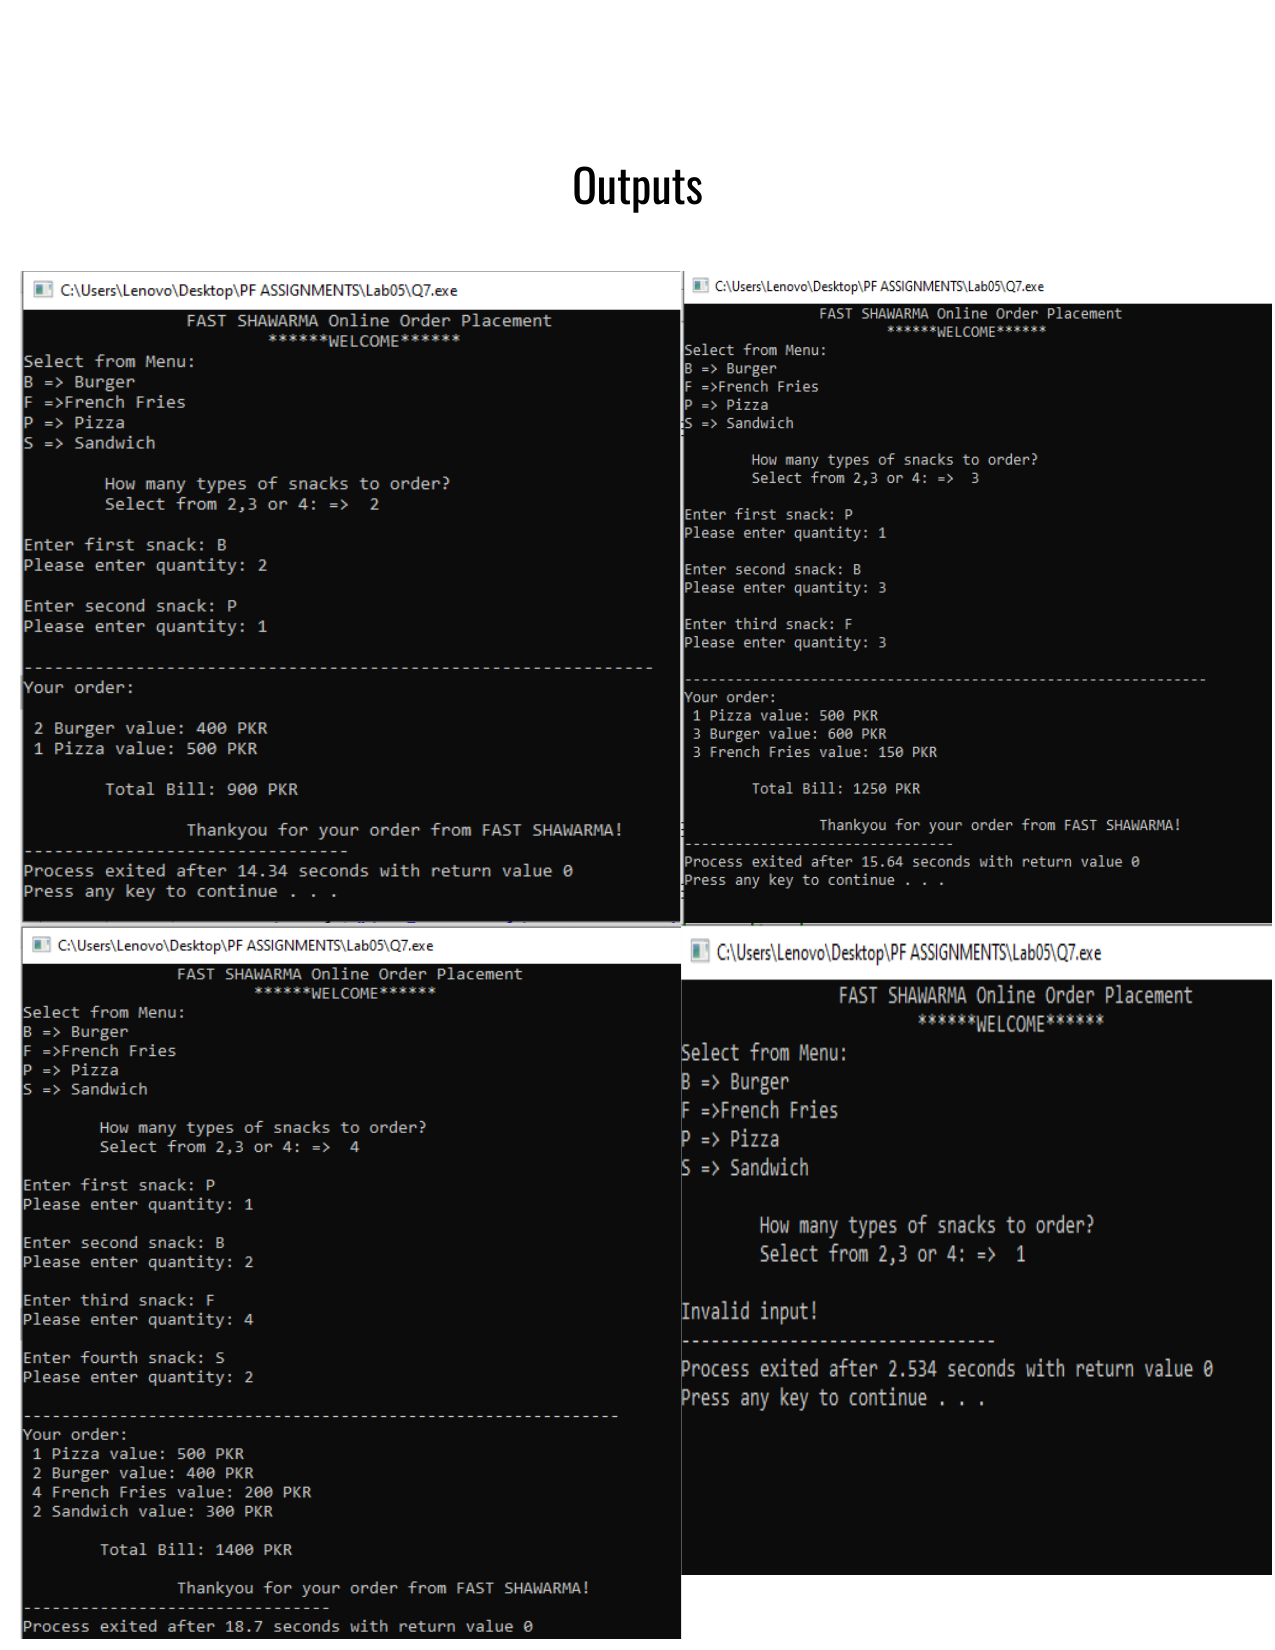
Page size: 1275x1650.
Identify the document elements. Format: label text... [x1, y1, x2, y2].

text Outputs [150, 150, 1125, 218]
picture [20, 271, 1272, 1639]
